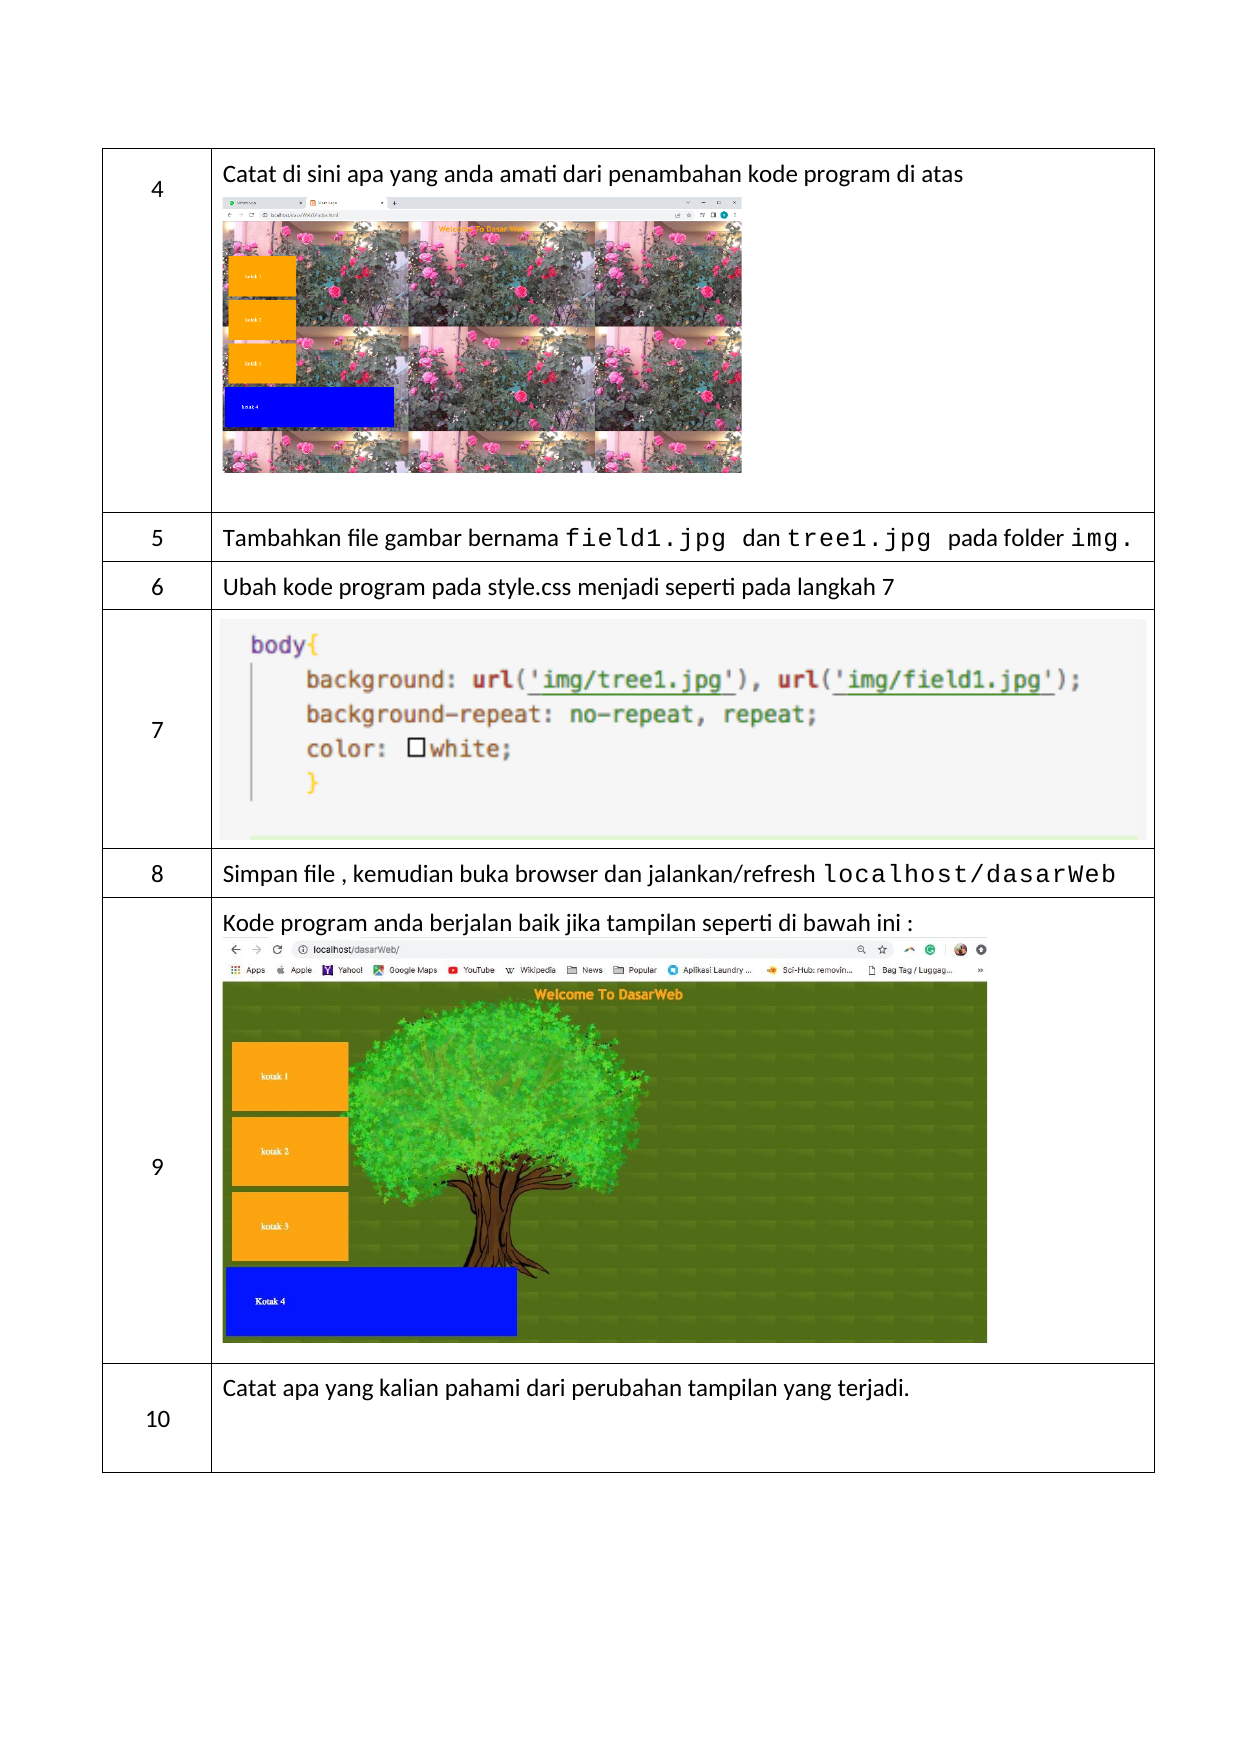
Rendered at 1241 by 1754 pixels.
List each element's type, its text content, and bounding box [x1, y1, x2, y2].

table_cell 5 [103, 513, 211, 561]
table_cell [212, 1364, 1154, 1472]
table_cell 9 [103, 898, 211, 1363]
table_cell 7 [103, 610, 211, 848]
picture [222, 197, 742, 473]
table_cell Kode program anda berjalan baik jika tampilan seperti di bawah ini : [212, 898, 1154, 1363]
table_cell Ubah kode program pada style.css menjadi seperti pada langkah 7 [212, 562, 1154, 609]
table_cell Simpan file , kemudian buka browser dan jalankan/refresh localhost/dasarWeb [212, 849, 1154, 897]
table_cell 8 [103, 849, 211, 897]
picture [222, 937, 988, 1343]
table_cell [212, 610, 1154, 848]
table_cell 6 [103, 562, 211, 609]
picture [222, 619, 1138, 840]
table_cell Tambahkan file gambar bernama field1.jpg dan tree1.jpg pada folder img. [212, 513, 1154, 561]
table_header 4 [103, 149, 211, 512]
table_cell 10 [103, 1364, 211, 1472]
table_header Catat di sini apa yang anda amati dari penambahan kode program di atas [212, 149, 1154, 512]
